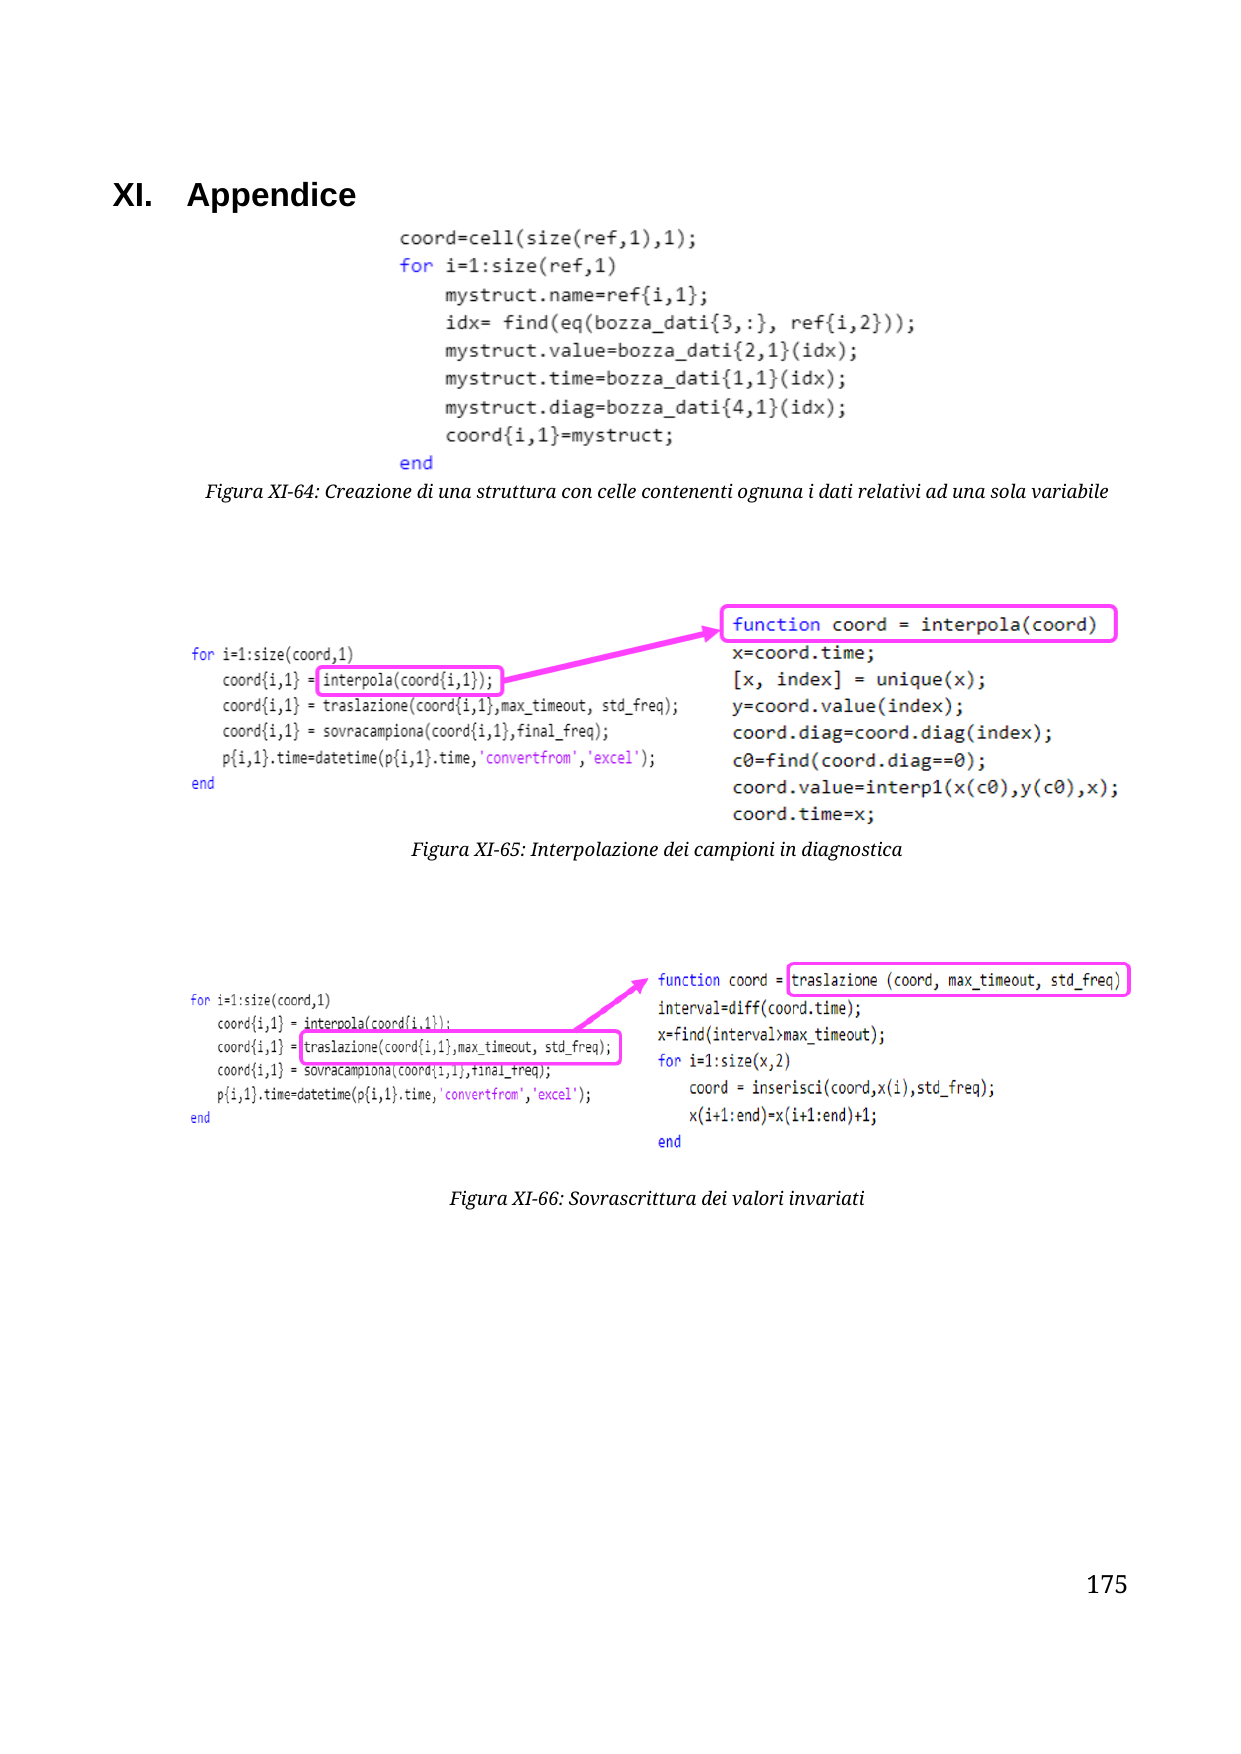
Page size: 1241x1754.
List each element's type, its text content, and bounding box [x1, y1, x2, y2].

picture [186, 954, 1132, 1156]
subtitle Appendice [112, 175, 1128, 213]
picture [186, 596, 1130, 833]
picture [391, 225, 923, 475]
